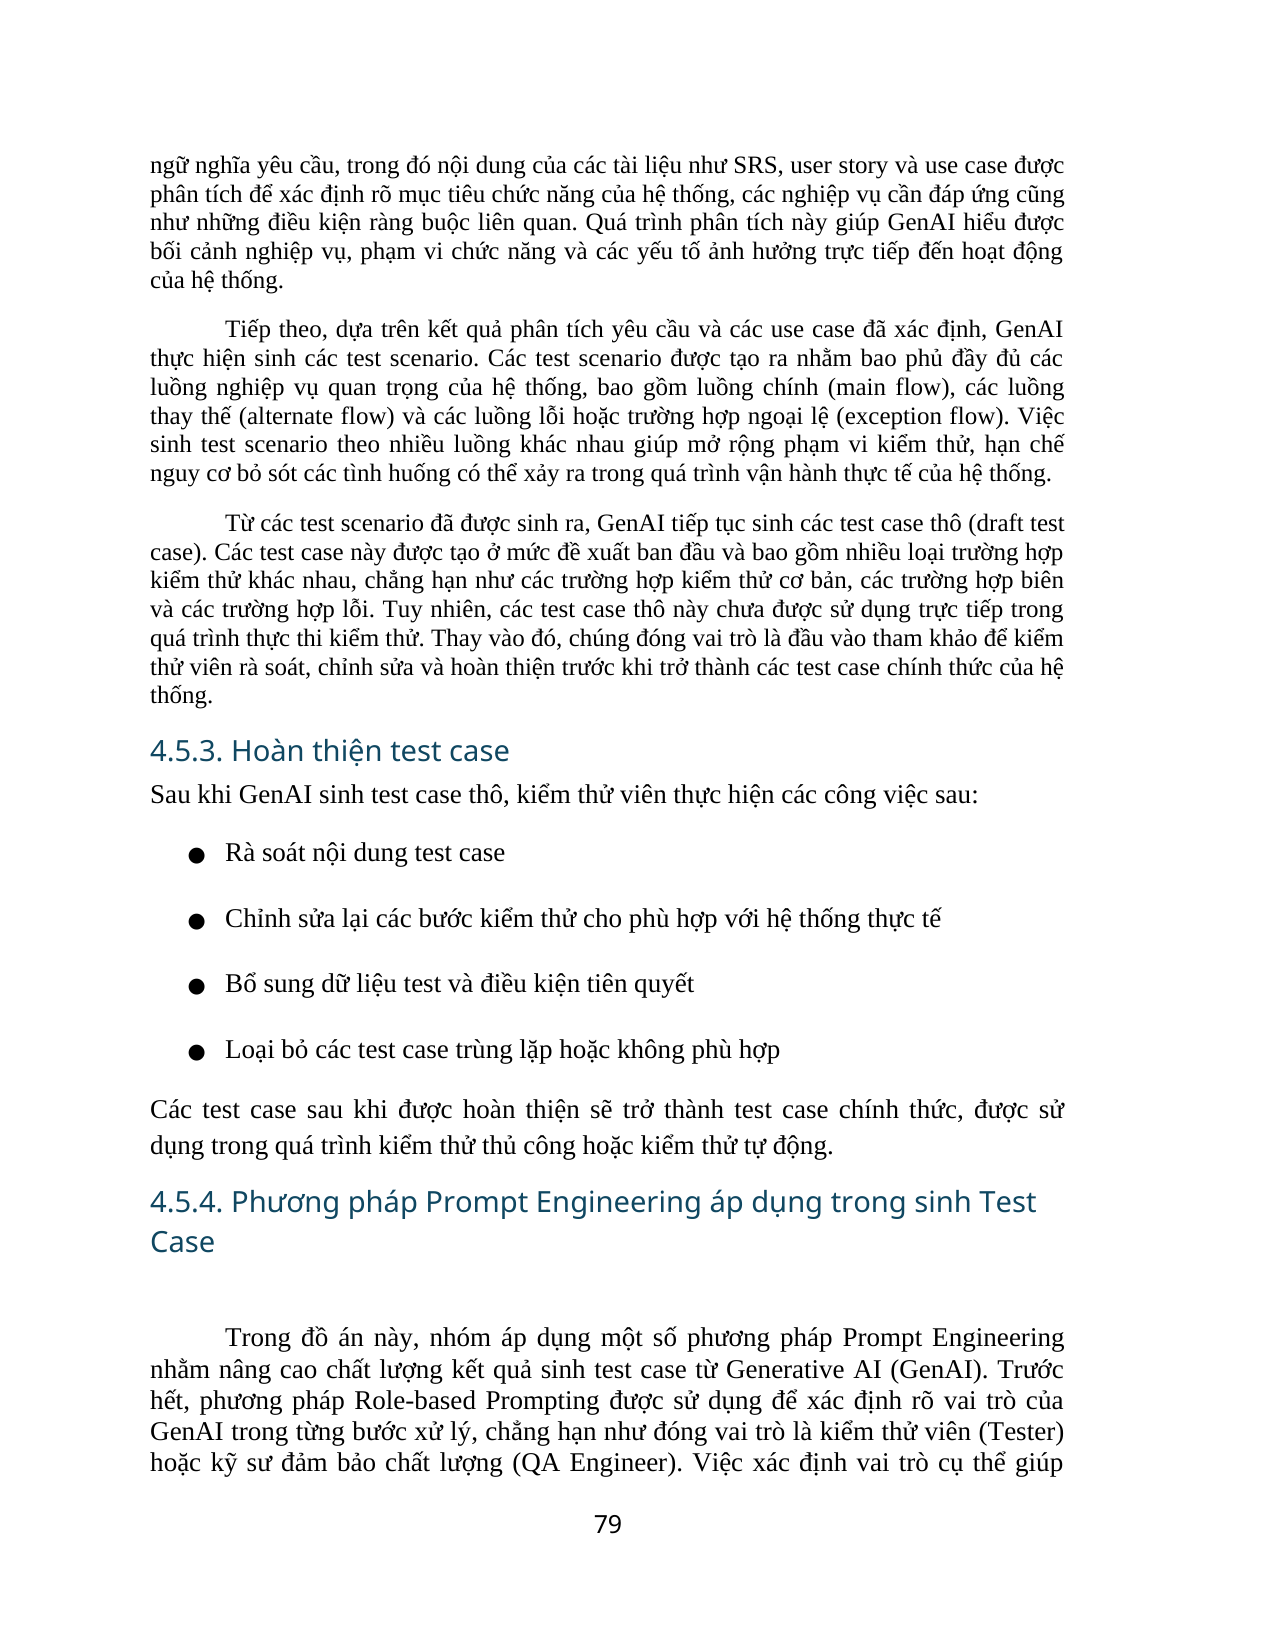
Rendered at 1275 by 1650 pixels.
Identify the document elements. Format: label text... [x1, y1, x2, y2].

text Từ các test scenario đã được sinh ra, GenAI tiếp tục sinh các test case thô (draft test case). Các test case này được tạo ở mức đề xuất ban đầu và bao gồm nhiều loại trường hợp kiểm thử khác nhau, chẳng hạn như các trường hợp kiểm thử cơ bản, các trường hợp biên và các trường hợp lỗi. Tuy nhiên, các test case thô này chưa được sử dụng trực tiếp trong quá trình thực thi kiểm thử. Thay vào đó, chúng đóng vai trò là đầu vào tham khảo để kiểm thử viên rà soát, chỉnh sửa và hoàn thiện trước khi trở thành các test case chính thức của hệ thống. [150, 508, 1065, 709]
text Các test case sau khi được hoàn thiện sẽ trở thành test case chính thức, được sử dụng trong quá trình kiểm thử thủ công hoặc kiểm thử tự động. [150, 1093, 1065, 1160]
text Tiếp theo, dựa trên kết quả phân tích yêu cầu và các use case đã xác định, GenAI thực hiện sinh các test scenario. Các test scenario được tạo ra nhằm bao phủ đầy đủ các luồng nghiệp vụ quan trọng của hệ thống, bao gồm luồng chính (main flow), các luồng thay thế (alternate flow) và các luồng lỗi hoặc trường hợp ngoại lệ (exception flow). Việc sinh test scenario theo nhiều luồng khác nhau giúp mở rộng phạm vi kiểm thử, hạn chế nguy cơ bỏ sót các tình huống có thể xảy ra trong quá trình vận hành thực tế của hệ thống. [150, 314, 1065, 487]
list Chỉnh sửa lại các bước kiểm thử cho phù hợp với hệ thống thực tế [187, 896, 1065, 939]
subtitle 4.5.3. Hoàn thiện test case [150, 730, 1065, 770]
list Rà soát nội dung test case [187, 830, 1065, 873]
list Bổ sung dữ liệu test và điều kiện tiên quyết [187, 962, 1065, 1004]
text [150, 1322, 1065, 1477]
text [150, 150, 1065, 294]
list Loại bỏ các test case trùng lặp hoặc không phù hợp [187, 1028, 1065, 1070]
text Sau khi GenAI sinh test case thô, kiểm thử viên thực hiện các công việc sau: [150, 778, 1065, 809]
subtitle 4.5.4. Phương pháp Prompt Engineering áp dụng trong sinh Test Case [150, 1181, 1065, 1261]
